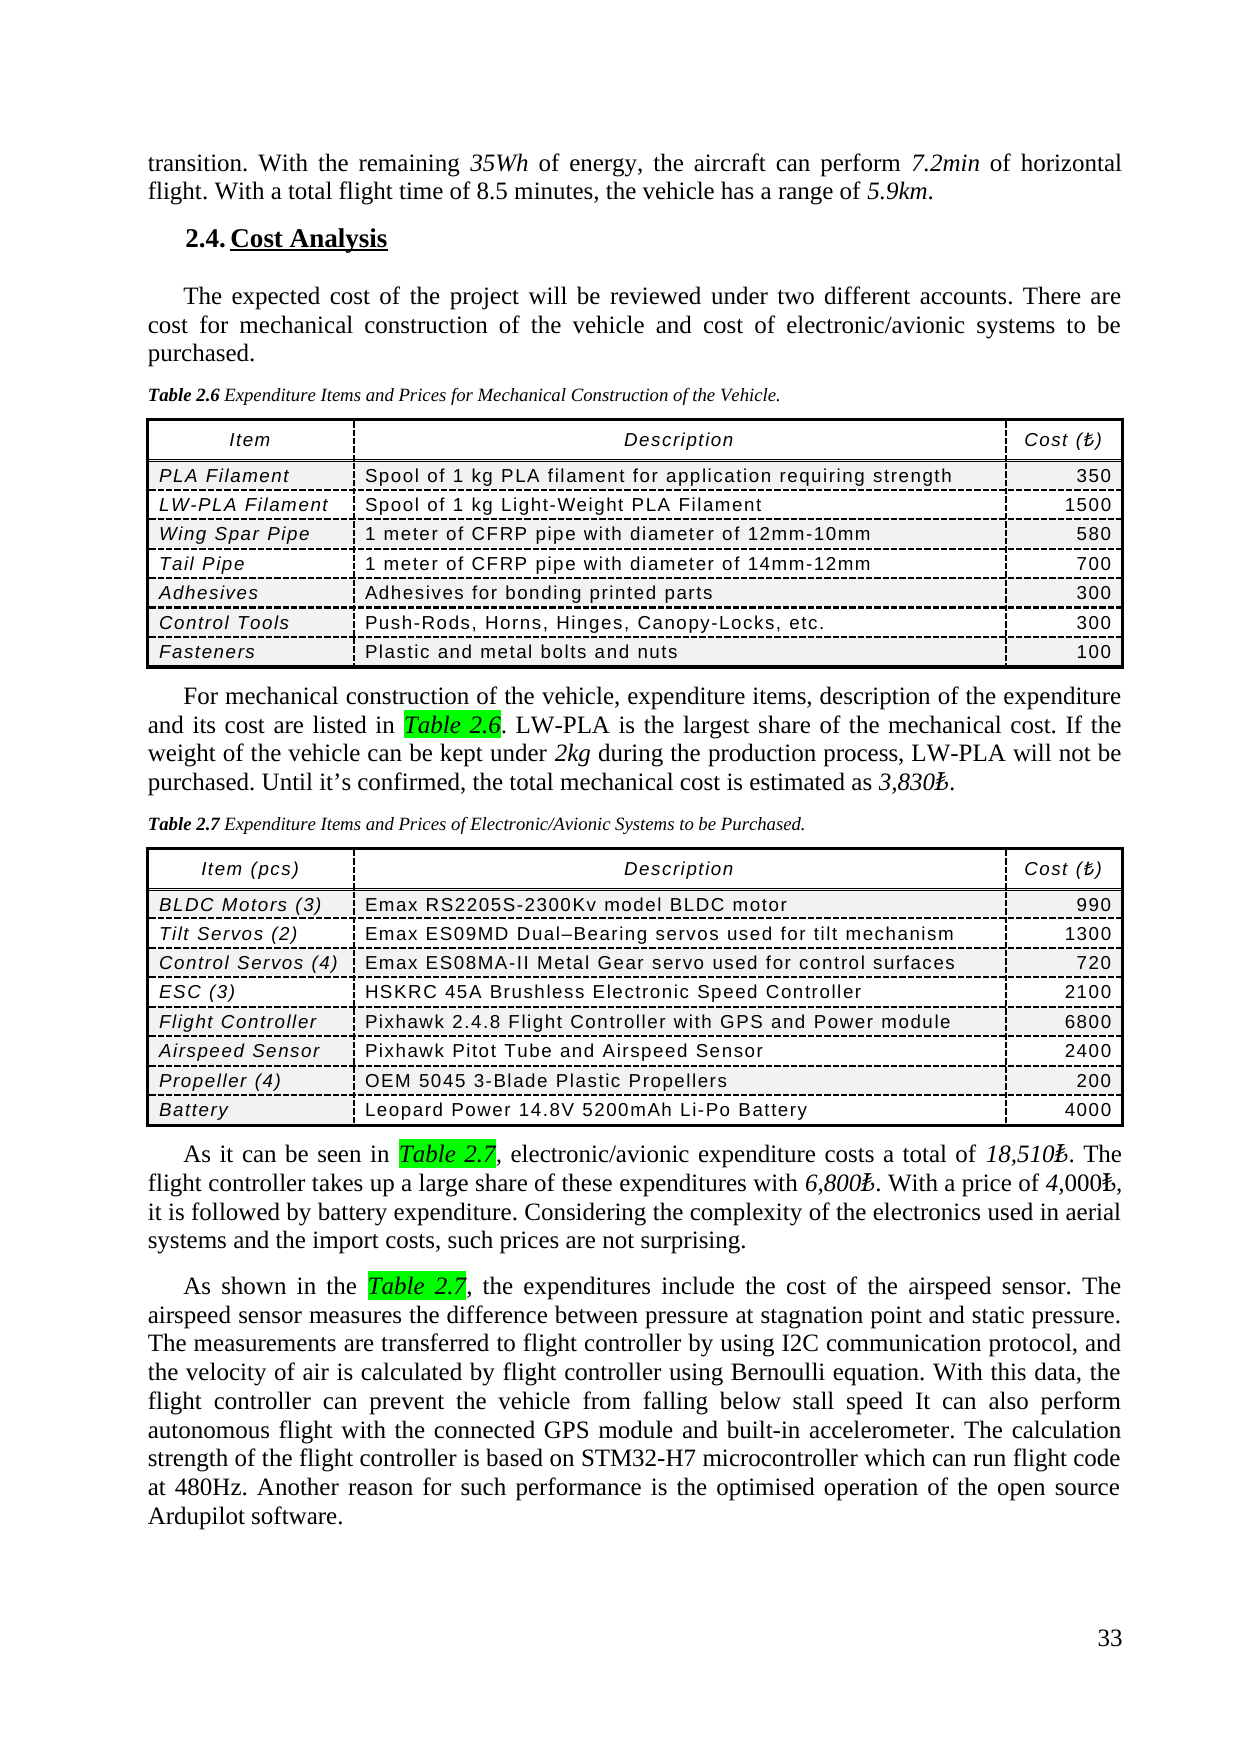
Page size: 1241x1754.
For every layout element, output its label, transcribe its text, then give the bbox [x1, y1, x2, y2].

table_cell 100 [1006, 636, 1121, 665]
table_cell Battery [149, 1094, 353, 1124]
table_header Description [354, 421, 1006, 459]
table_cell 990 [1006, 891, 1121, 917]
table_cell OEM 5045 3-Blade Plastic Propellers [354, 1065, 1006, 1094]
table_header Item (pcs) [149, 850, 353, 888]
text As it can be seen in Table 2.6, electronic/avionic expenditure costs a total of 18,510₺. The flight controller takes up a large share of these expenditures with 6,800₺. With a price of 4,000₺, it is followed by battery expenditure. Considering the complexity of the electronics used in aerial systems and the import costs, such prices are not surprising. [148, 1139, 1122, 1254]
table_header Cost (₺) [1006, 421, 1121, 459]
table_cell 2100 [1006, 976, 1121, 1006]
table_cell Adhesives for bonding printed parts [354, 577, 1006, 606]
table_cell 350 [1006, 462, 1121, 488]
table_cell Adhesives [149, 577, 353, 606]
table_cell Spool of 1 kg Light-Weight PLA Filament [354, 489, 1006, 518]
table_cell PLA Filament [149, 462, 353, 488]
table_cell Emax ES08MA-II Metal Gear servo used for control surfaces [354, 947, 1006, 976]
table_cell 700 [1006, 548, 1121, 577]
table_cell 1300 [1006, 917, 1121, 947]
table_cell Wing Spar Pipe [149, 518, 353, 547]
table_cell 300 [1006, 577, 1121, 606]
text Table 2.6 Expenditure Items and Prices for Mechanical Construction of the Vehicle. [148, 384, 1122, 406]
text For mechanical construction of the vehicle, expenditure items, description of the expenditure and its cost are listed in Table 2.5. LW-PLA is the largest share of the mechanical cost. If the weight of the vehicle can be kept under 2kg during the production process, LW-PLA will not be purchased. Until it’s confirmed, the total mechanical cost is estimated as 3,830₺. [148, 681, 1122, 796]
table_cell Push-Rods, Horns, Hinges, Canopy-Locks, etc. [354, 606, 1006, 636]
text The expected cost of the project will be reviewed under two different accounts. There are cost for mechanical construction of the vehicle and cost of electronic/avionic systems to be purchased. [148, 281, 1122, 367]
table_cell 1 meter of CFRP pipe with diameter of 14mm-12mm [354, 548, 1006, 577]
table_cell Leopard Power 14.8V 5200mAh Li-Po Battery [354, 1094, 1006, 1124]
table_header Description [354, 850, 1006, 888]
table_cell 2400 [1006, 1035, 1121, 1065]
table_cell Tail Pipe [149, 548, 353, 577]
table_cell Spool of 1 kg PLA filament for application requiring strength [354, 462, 1006, 488]
table_cell Control Servos (4) [149, 947, 353, 976]
table_cell LW-PLA Filament [149, 489, 353, 518]
table_cell Emax RS2205S-2300Kv model BLDC motor [354, 891, 1006, 917]
table_header Cost (₺) [1006, 850, 1121, 888]
table_cell Plastic and metal bolts and nuts [354, 636, 1006, 665]
table_cell Pixhawk 2.4.8 Flight Controller with GPS and Power module [354, 1006, 1006, 1035]
table_cell ESC (3) [149, 976, 353, 1006]
table_cell 1 meter of CFRP pipe with diameter of 12mm-10mm [354, 518, 1006, 547]
table_cell 580 [1006, 518, 1121, 547]
table_cell Control Tools [149, 606, 353, 636]
table_cell Flight Controller [149, 1006, 353, 1035]
table_cell 1500 [1006, 489, 1121, 518]
subtitle Cost Analysis [185, 222, 1122, 253]
table_cell 6800 [1006, 1006, 1121, 1035]
table_cell Airspeed Sensor [149, 1035, 353, 1065]
table_cell 300 [1006, 606, 1121, 636]
table_cell Tilt Servos (2) [149, 917, 353, 947]
table_cell Pixhawk Pitot Tube and Airspeed Sensor [354, 1035, 1006, 1065]
table_cell BLDC Motors (3) [149, 891, 353, 917]
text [148, 148, 1122, 205]
text As shown in the Table 2.6, the expenditures include the cost of the airspeed sensor. The airspeed sensor measures the difference between pressure at stagnation point and static pressure. The measurements are transferred to flight controller by using I2C communication protocol, and the velocity of air is calculated by flight controller using Bernoulli equation. With this data, the flight controller can prevent the vehicle from falling below stall speed It can also perform autonomous flight with the connected GPS module and built-in accelerometer. The calculation strength of the flight controller is based on STM32-H7 microcontroller which can run flight code at 480Hz. Another reason for such performance is the optimised operation of the open source Ardupilot software. [148, 1271, 1122, 1530]
table_cell Emax ES09MD Dual–Bearing servos used for tilt mechanism [354, 917, 1006, 947]
table_cell Fasteners [149, 636, 353, 665]
text Table 2.7 Expenditure Items and Prices of Electronic/Avionic Systems to be Purchased. [148, 813, 1122, 834]
table_cell 720 [1006, 947, 1121, 976]
table_cell HSKRC 45A Brushless Electronic Speed Controller [354, 976, 1006, 1006]
table_cell 4000 [1006, 1094, 1121, 1124]
table_cell 200 [1006, 1065, 1121, 1094]
table_cell Propeller (4) [149, 1065, 353, 1094]
table_header Item [149, 421, 353, 459]
